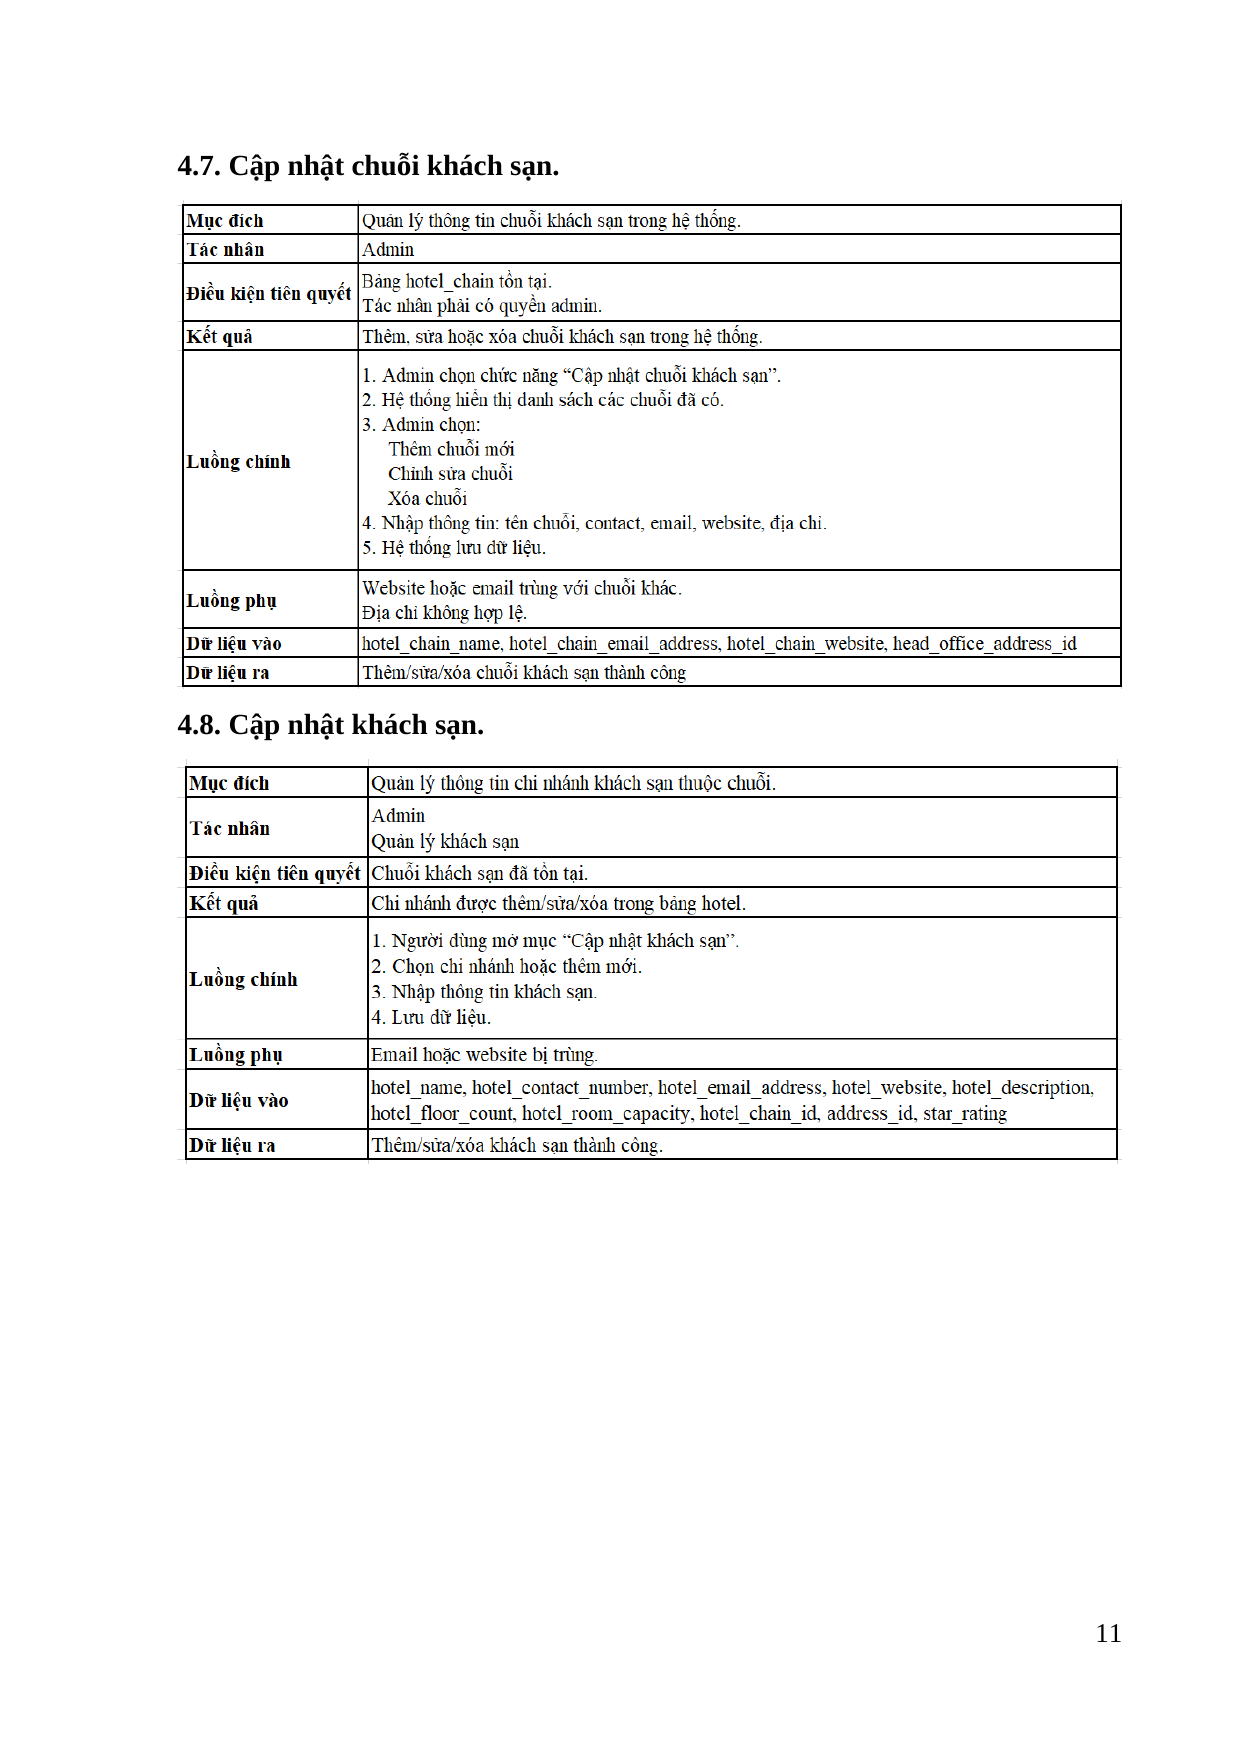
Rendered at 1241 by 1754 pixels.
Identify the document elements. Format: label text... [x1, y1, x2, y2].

subtitle 4.7. Cập nhật chuỗi khách sạn. [177, 148, 1122, 181]
subtitle 4.8. Cập nhật khách sạn. [177, 707, 1122, 740]
picture [177, 200, 1123, 689]
picture [177, 759, 1123, 1164]
